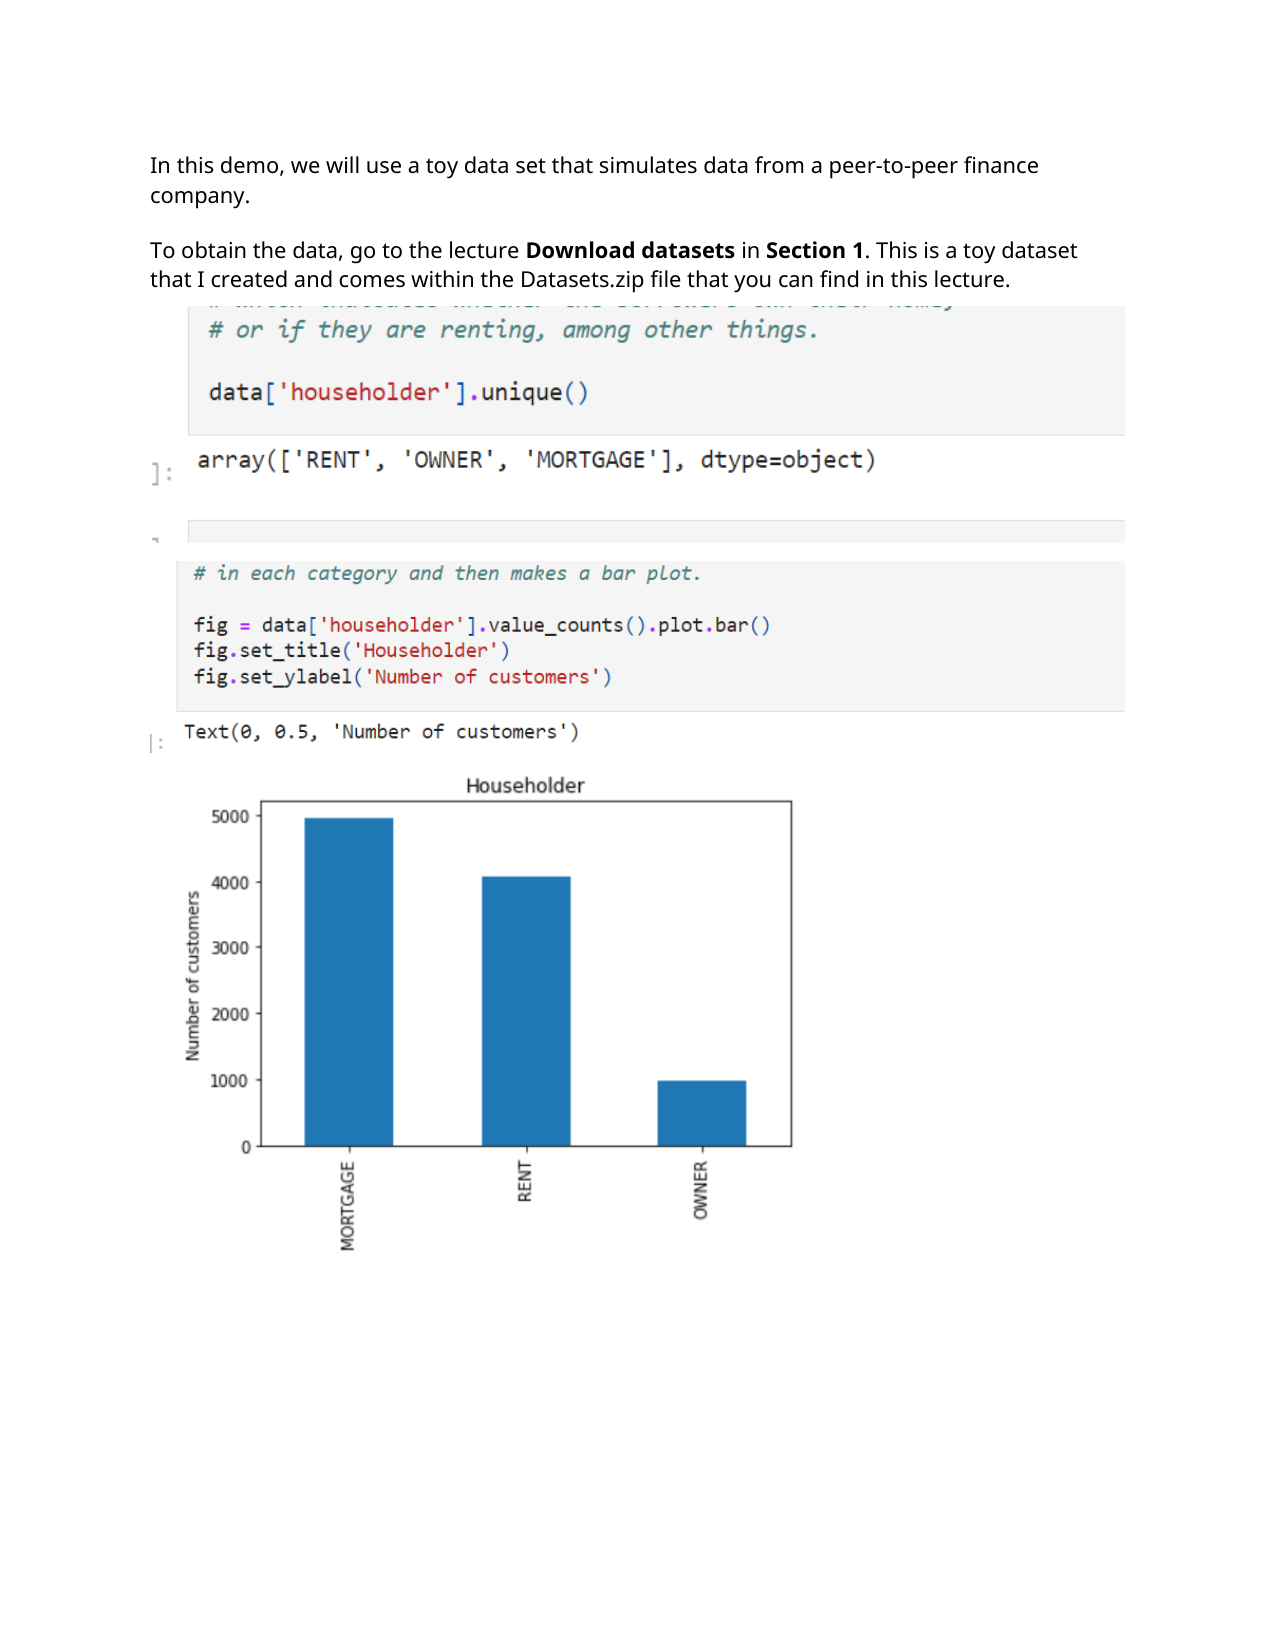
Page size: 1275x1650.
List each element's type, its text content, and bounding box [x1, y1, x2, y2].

text To obtain the data, go to the lecture Download datasets in Section 1. This is a toy dataset that I created and comes within the Datasets.zip file that you can find in this lecture. [150, 234, 1125, 294]
picture [150, 306, 1125, 543]
text In this demo, we will use a toy data set that simulates data from a peer-to-peer finance company. [150, 150, 1125, 209]
picture [150, 561, 1125, 1260]
